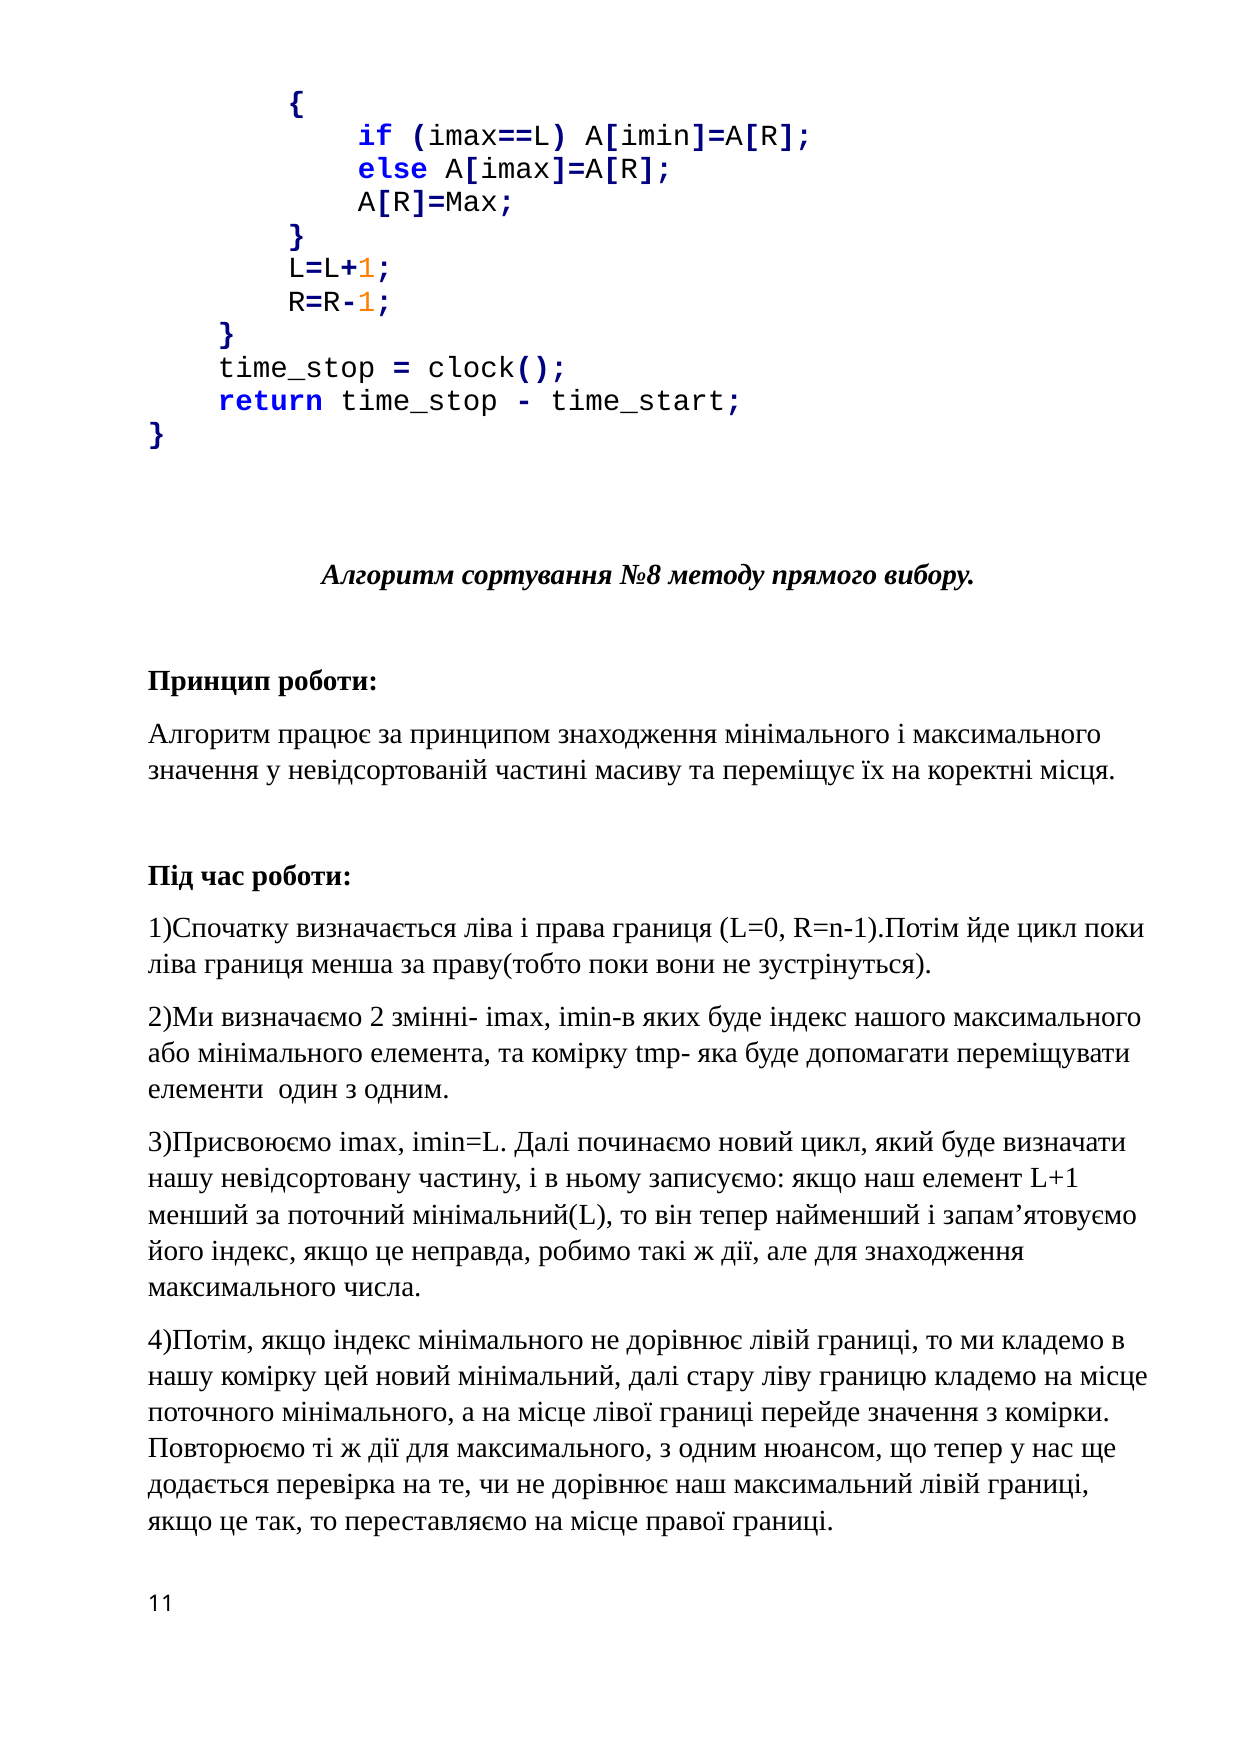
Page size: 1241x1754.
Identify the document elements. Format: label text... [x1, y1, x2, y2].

text } [148, 221, 1152, 254]
text 3)Присвоюємо imax, imin=L. Далі починаємо новий цикл, який буде визначати нашу невідсортовану частину, і в ньому записуємо: якщо наш елемент L+1 менший за поточний мінімальний(L), то він тепер найменший і запам’ятовуємо його індекс, якщо це неправда, робимо такі ж дії, але для знаходження максимального числа. [148, 1124, 1152, 1303]
text R=R-1; [148, 287, 1152, 320]
text Алгоритм працює за принципом знаходження мінімального і максимального значення у невідсортованій частині масиву та переміщує їх на коректні місця. [148, 716, 1152, 786]
text L=L+1; [148, 254, 1152, 287]
text return time_stop - time_start; [148, 386, 1152, 419]
text else A[imax]=A[R]; [148, 154, 1152, 188]
text } [148, 419, 1152, 452]
text Принцип роботи: [148, 663, 1152, 697]
text 4)Потім, якщо індекс мінімального не дорівнює лівій границі, то ми кладемо в нашу комірку цей новий мінімальний, далі стару ліву границю кладемо на місце поточного мінімального, а на місце лівої границі перейде значення з комірки. Повторюємо ті ж дії для максимального, з одним нюансом, що тепер у нас ще додається перевірка на те, чи не дорівнює наш максимальний лівій границі, якщо це так, то переставляємо на місце правої границі. [148, 1322, 1152, 1536]
text 2)Ми визначаємо 2 змінні- imax, imin-в яких буде індекс нашого максимального або мінімального елемента, та комірку tmp- яка буде допомагати переміщувати елементи один з одним. [148, 999, 1152, 1105]
text } [148, 320, 1152, 353]
text 1)Спочатку визначається ліва і права границя (L=0, R=n-1).Потім йде цикл поки ліва границя менша за праву(тобто поки вони не зустрінуться). [148, 910, 1152, 980]
text time_stop = clock(); [148, 353, 1152, 386]
text Під час роботи: [148, 858, 1152, 891]
text if (imax==L) A[imin]=A[R]; [148, 122, 1152, 154]
text Алгоритм сортування №8 методу прямого вибору. [148, 557, 1152, 591]
text { [148, 88, 1152, 122]
text A[R]=Max; [148, 188, 1152, 221]
